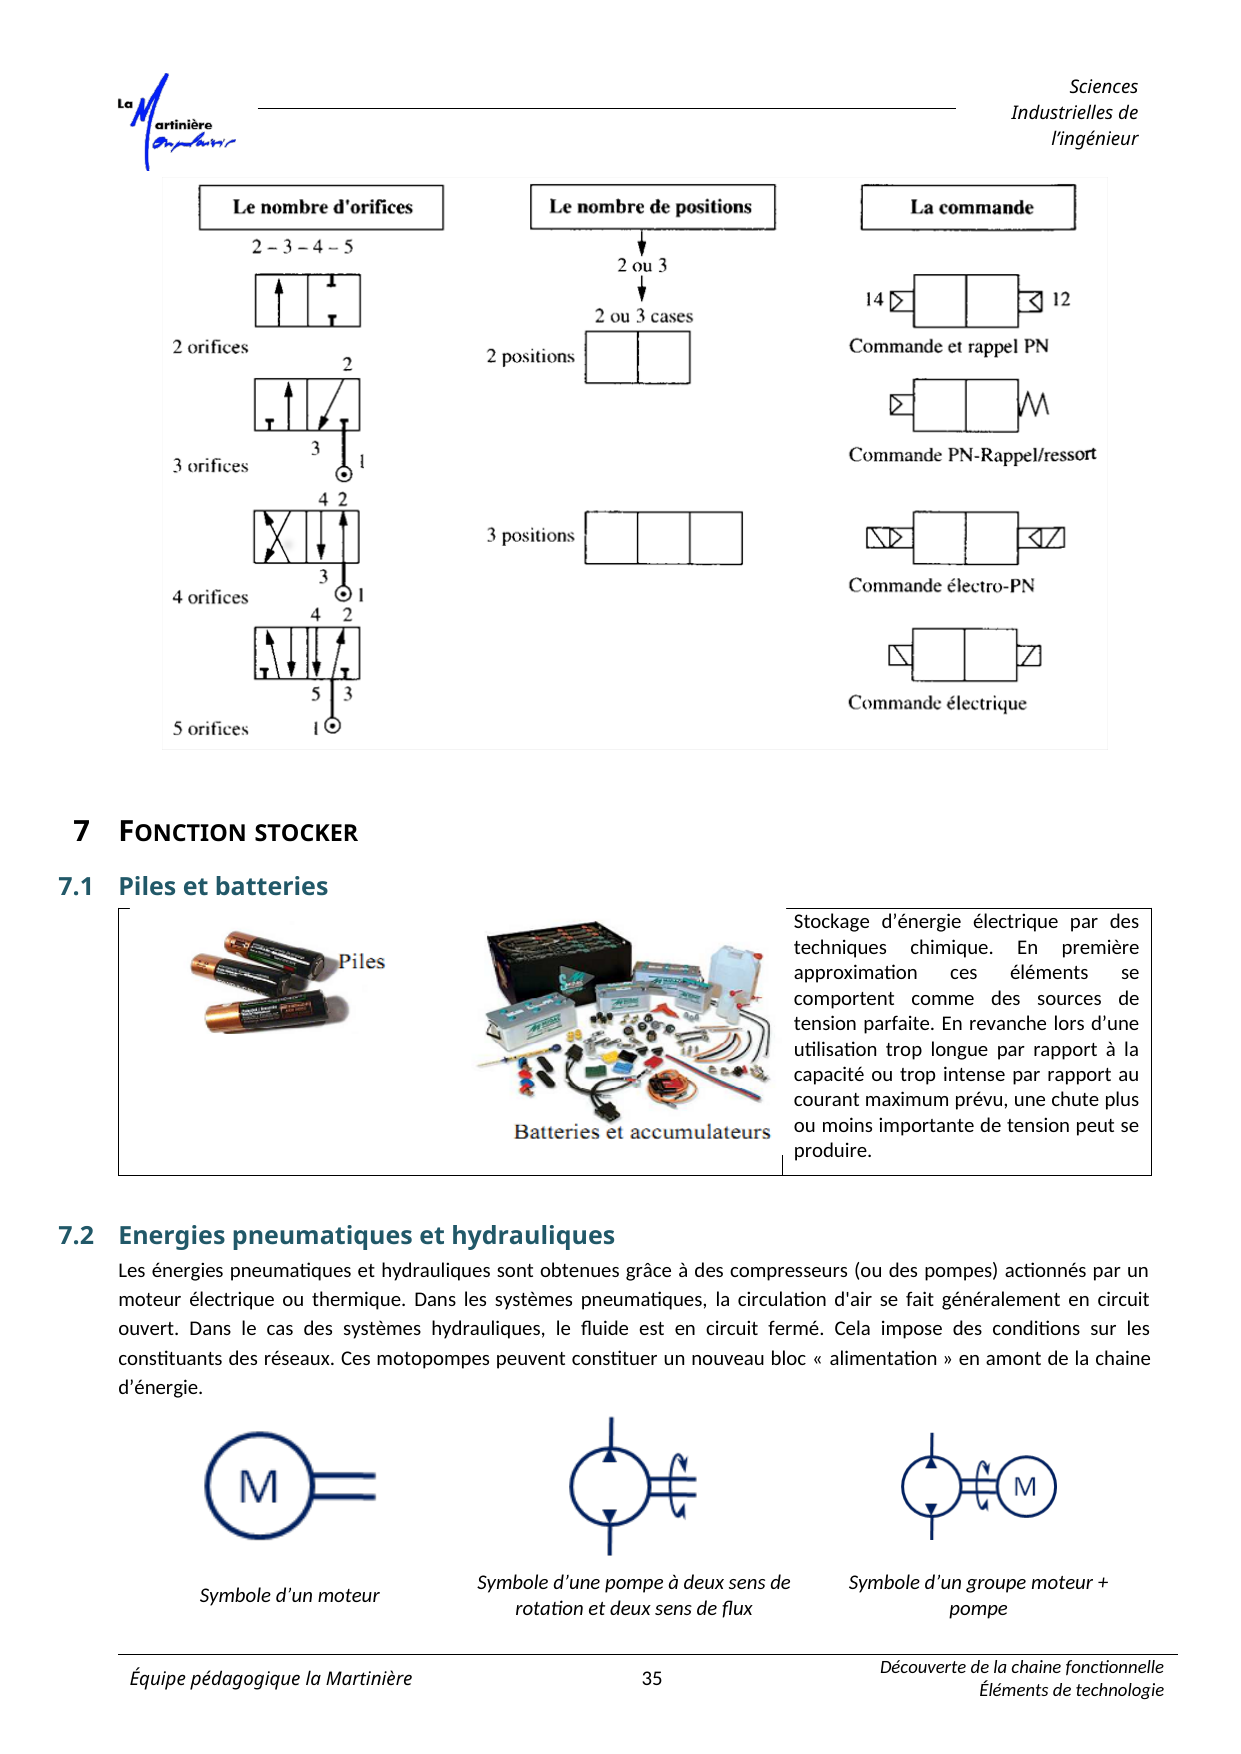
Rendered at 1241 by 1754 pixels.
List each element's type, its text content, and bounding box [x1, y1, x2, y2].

table_header [118, 1416, 463, 1569]
picture [203, 1430, 378, 1542]
table_cell Symbole d’une pompe à deux sens de rotation et deux sens de flux [463, 1569, 807, 1633]
picture [900, 1431, 1058, 1541]
table_header [463, 1416, 807, 1569]
subtitle Piles et batteries [58, 868, 1152, 902]
table_header Stockage d’énergie électrique par des techniques chimique. En première approximation ces éléments se comportent comme des sources de tension parfaite. En revanche lors d’une utilisation trop longue par rapport à la capacité ou trop intense par rapport au courant maximum prévu, une chute plus ou moins importante de tension peut se produire. [783, 909, 1151, 1175]
text Les énergies pneumatiques et hydrauliques sont obtenues grâce à des compresseurs (ou des pompes) actionnés par un moteur électrique ou thermique. Dans les systèmes pneumatiques, la circulation d'air se fait généralement en circuit ouvert. Dans le cas des systèmes hydrauliques, le fluide est en circuit fermé. Cela impose des conditions sur les constituants des réseaux. Ces motopompes peuvent constituer un nouveau bloc « alimentation » en amont de la chaine d’énergie. [118, 1257, 1152, 1399]
picture [117, 73, 236, 171]
picture [568, 1415, 702, 1557]
table_header [807, 1416, 1152, 1569]
picture [160, 175, 1110, 753]
table_cell Symbole d’un moteur [118, 1569, 463, 1633]
picture [129, 908, 787, 1155]
subtitle Fonction stocker [73, 810, 1152, 850]
subtitle Energies pneumatiques et hydrauliques [58, 1218, 1152, 1252]
table_cell Symbole d’un groupe moteur + pompe [807, 1569, 1152, 1633]
table_header [119, 909, 782, 1175]
